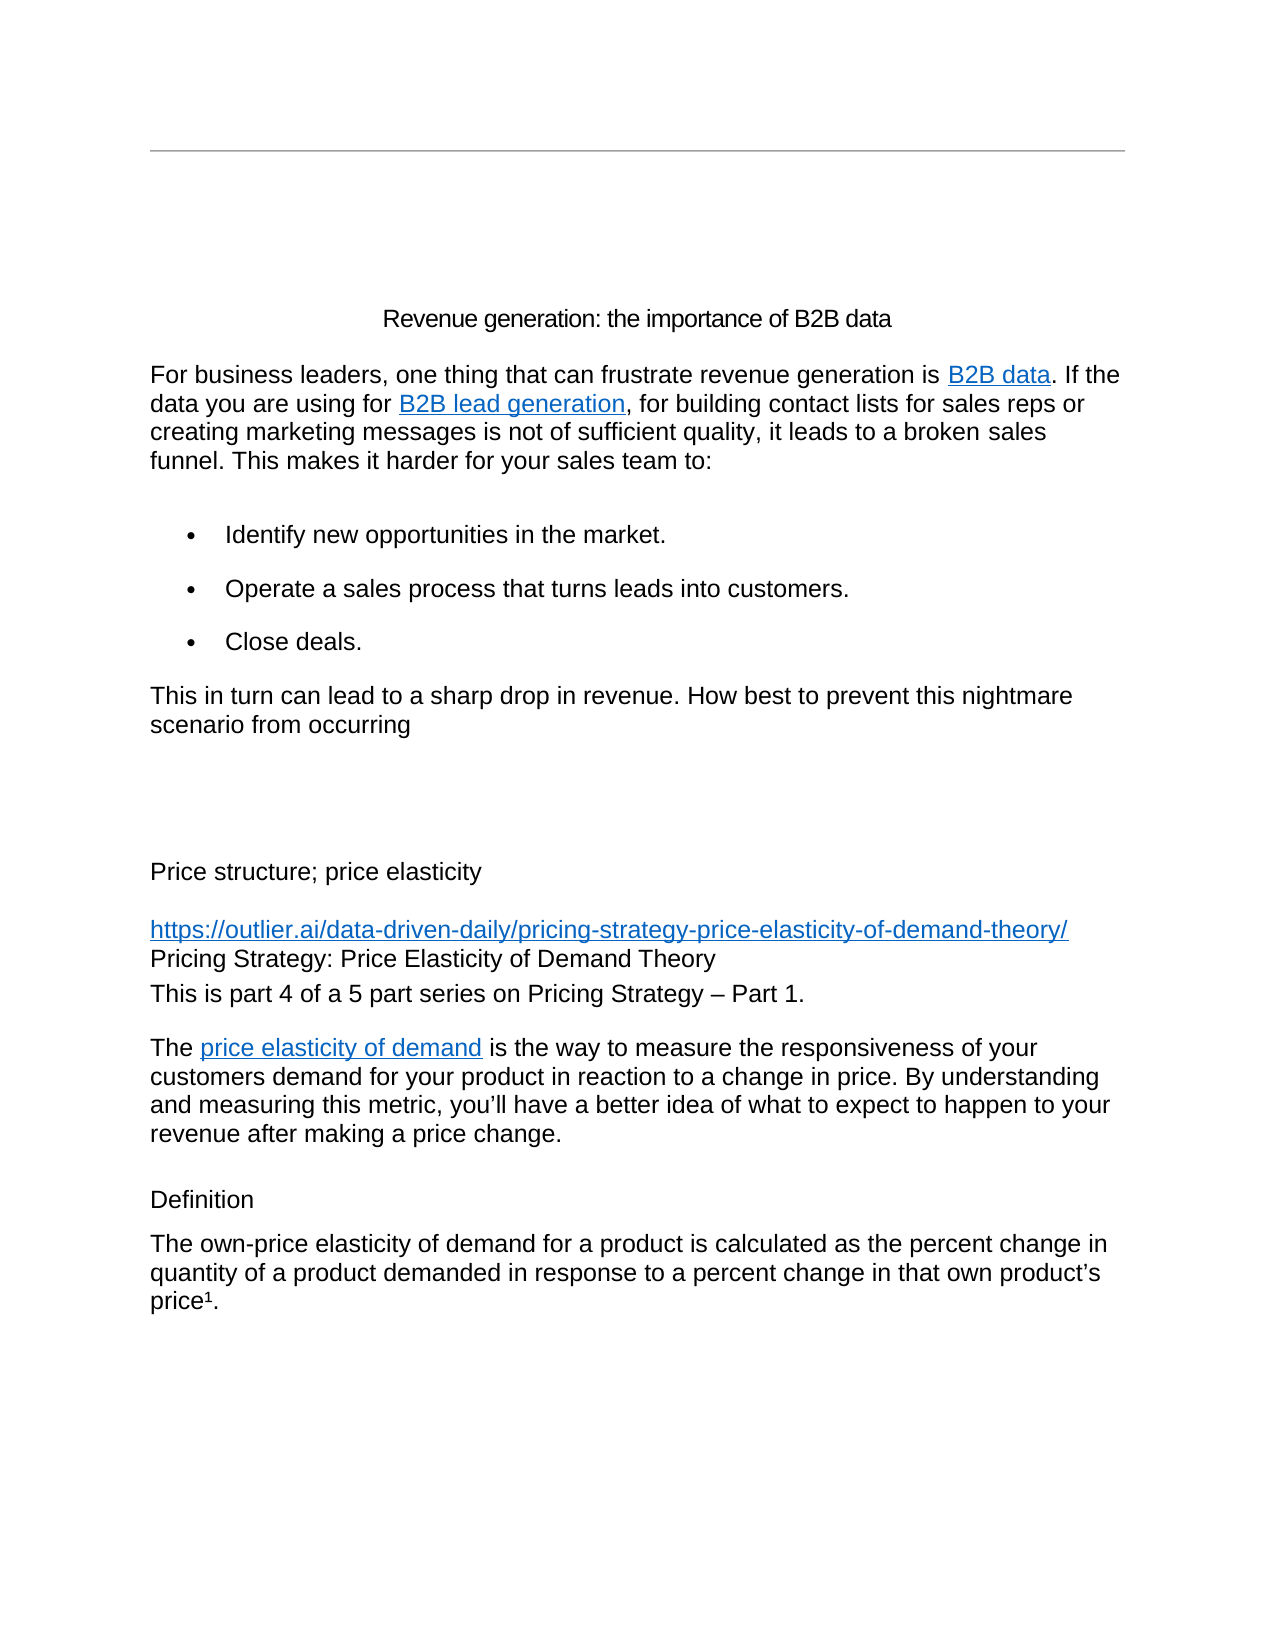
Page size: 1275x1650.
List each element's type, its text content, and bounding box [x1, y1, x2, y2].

text The price elasticity of demand is the way to measure the responsiveness of your customers demand for your product in reaction to a change in price. By understanding and measuring this metric, you’ll have a better idea of what to expect to happen to your revenue after making a price change. [150, 1033, 1125, 1148]
subtitle Definition [150, 1185, 1125, 1214]
list Identify new opportunities in the market. [187, 520, 1125, 549]
text Price structure; price elasticity [150, 857, 1125, 886]
subtitle Pricing Strategy: Price Elasticity of Demand Theory [150, 944, 1125, 973]
text The own-price elasticity of demand for a product is calculated as the percent change in quantity of a product demanded in response to a percent change in that own product’s price¹. [150, 1229, 1125, 1315]
text This is part 4 of a 5 part series on Pricing Strategy – Part 1. [150, 979, 1125, 1008]
list Close deals. [187, 627, 1125, 656]
text This in turn can lead to a sharp drop in revenue. How best to prevent this nightmare scenario from occurring [150, 681, 1125, 739]
text For business leaders, one thing that can frustrate revenue generation is B2B data. If the data you are using for B2B lead generation, for building contact lists for sales reps or creating marketing messages is not of sufficient quality, it leads to a broken sales funnel. This makes it harder for your sales team to: [150, 360, 1125, 475]
list Operate a sales process that turns leads into customers. [187, 574, 1125, 602]
text https://outlier.ai/data-driven-daily/pricing-strategy-price-elasticity-of-demand-theory/ [150, 915, 1125, 944]
subtitle Revenue generation: the importance of B2B data [150, 304, 1125, 333]
